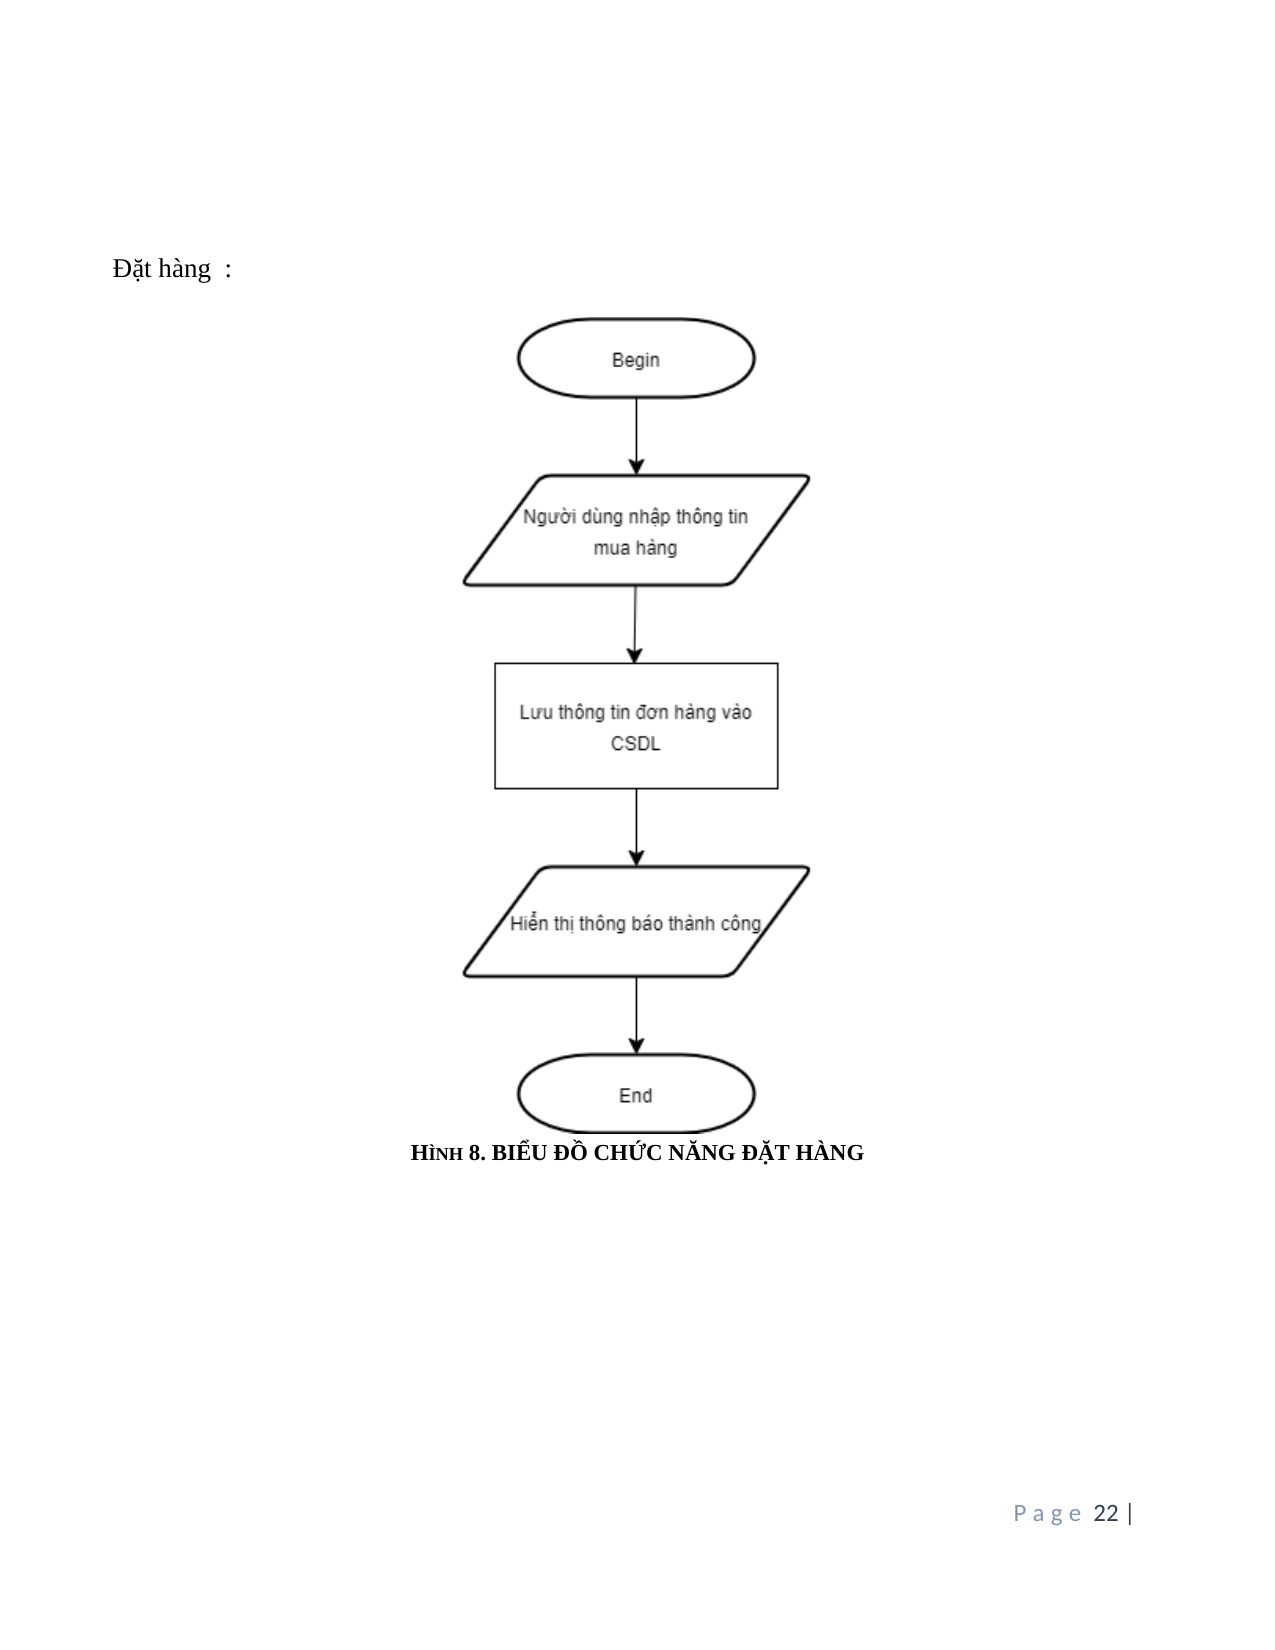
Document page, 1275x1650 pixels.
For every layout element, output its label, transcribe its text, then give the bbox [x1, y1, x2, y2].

picture [461, 317, 814, 1134]
text Hình 8. BIỂU ĐỒ CHỨC NĂNG ĐẶT HÀNG [112, 1139, 1162, 1166]
text Đặt hàng : [112, 252, 1162, 284]
